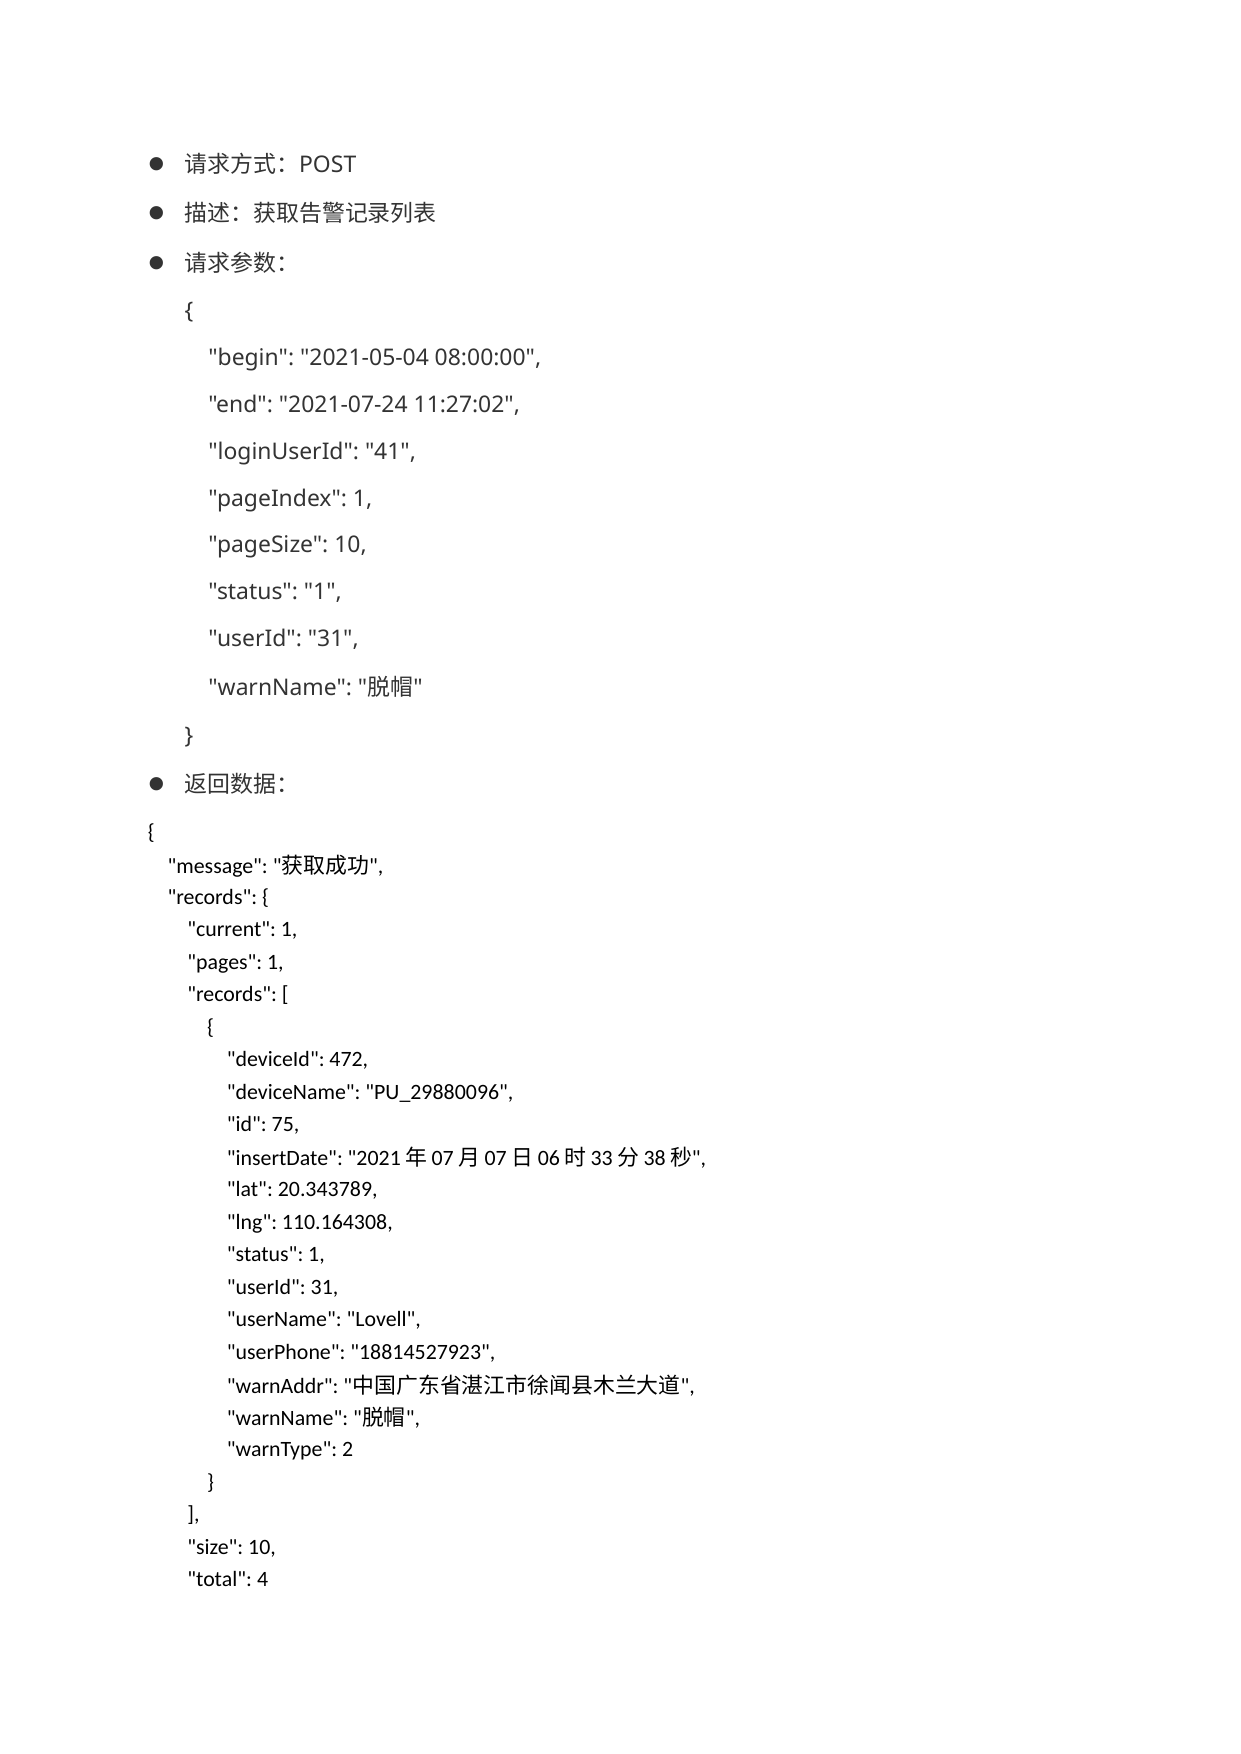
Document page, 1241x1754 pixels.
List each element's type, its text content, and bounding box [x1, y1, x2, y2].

text } [148, 1465, 1093, 1497]
text "userId": 31, [148, 1270, 1093, 1302]
text "records": { [148, 880, 1093, 912]
text "status": "1", [184, 575, 1093, 607]
list 请求方式：POST [148, 146, 1093, 179]
text "records": [ [148, 977, 1093, 1010]
text "current": 1, [148, 912, 1093, 945]
text "pages": 1, [148, 945, 1093, 977]
text "deviceId": 472, [148, 1042, 1093, 1075]
text "lng": 110.164308, [148, 1205, 1093, 1237]
text { [148, 815, 1093, 847]
text } [184, 719, 1093, 750]
text "lat": 20.343789, [148, 1172, 1093, 1205]
text { [148, 1010, 1093, 1042]
text "warnName": "脱帽" [184, 669, 1093, 702]
text ], [148, 1497, 1093, 1530]
text "begin": "2021-05-04 08:00:00", [184, 341, 1093, 372]
text "message": "获取成功", [148, 847, 1093, 880]
list 描述：获取告警记录列表 [148, 195, 1093, 228]
text "status": 1, [148, 1237, 1093, 1270]
list 返回数据： [148, 766, 1093, 799]
list 请求参数： [148, 245, 1093, 278]
text "total": 4 [148, 1562, 1093, 1595]
text "pageSize": 10, [184, 528, 1093, 560]
text "warnName": "脱帽", [148, 1400, 1093, 1432]
text "userPhone": "18814527923", [148, 1335, 1093, 1367]
text "warnType": 2 [148, 1432, 1093, 1465]
text "pageIndex": 1, [184, 482, 1093, 513]
text "insertDate": "2021年07月07日 06时33分38秒", [148, 1140, 1093, 1172]
text "userId": "31", [184, 622, 1093, 653]
text "deviceName": "PU_29880096", [148, 1075, 1093, 1107]
text "size": 10, [148, 1530, 1093, 1562]
text "id": 75, [148, 1107, 1093, 1140]
text "warnAddr": "中国广东省湛江市徐闻县木兰大道", [148, 1367, 1093, 1400]
text "userName": "Lovell", [148, 1302, 1093, 1335]
text "loginUserId": "41", [184, 435, 1093, 466]
text "end": "2021-07-24 11:27:02", [184, 388, 1093, 419]
text { [184, 294, 1093, 325]
